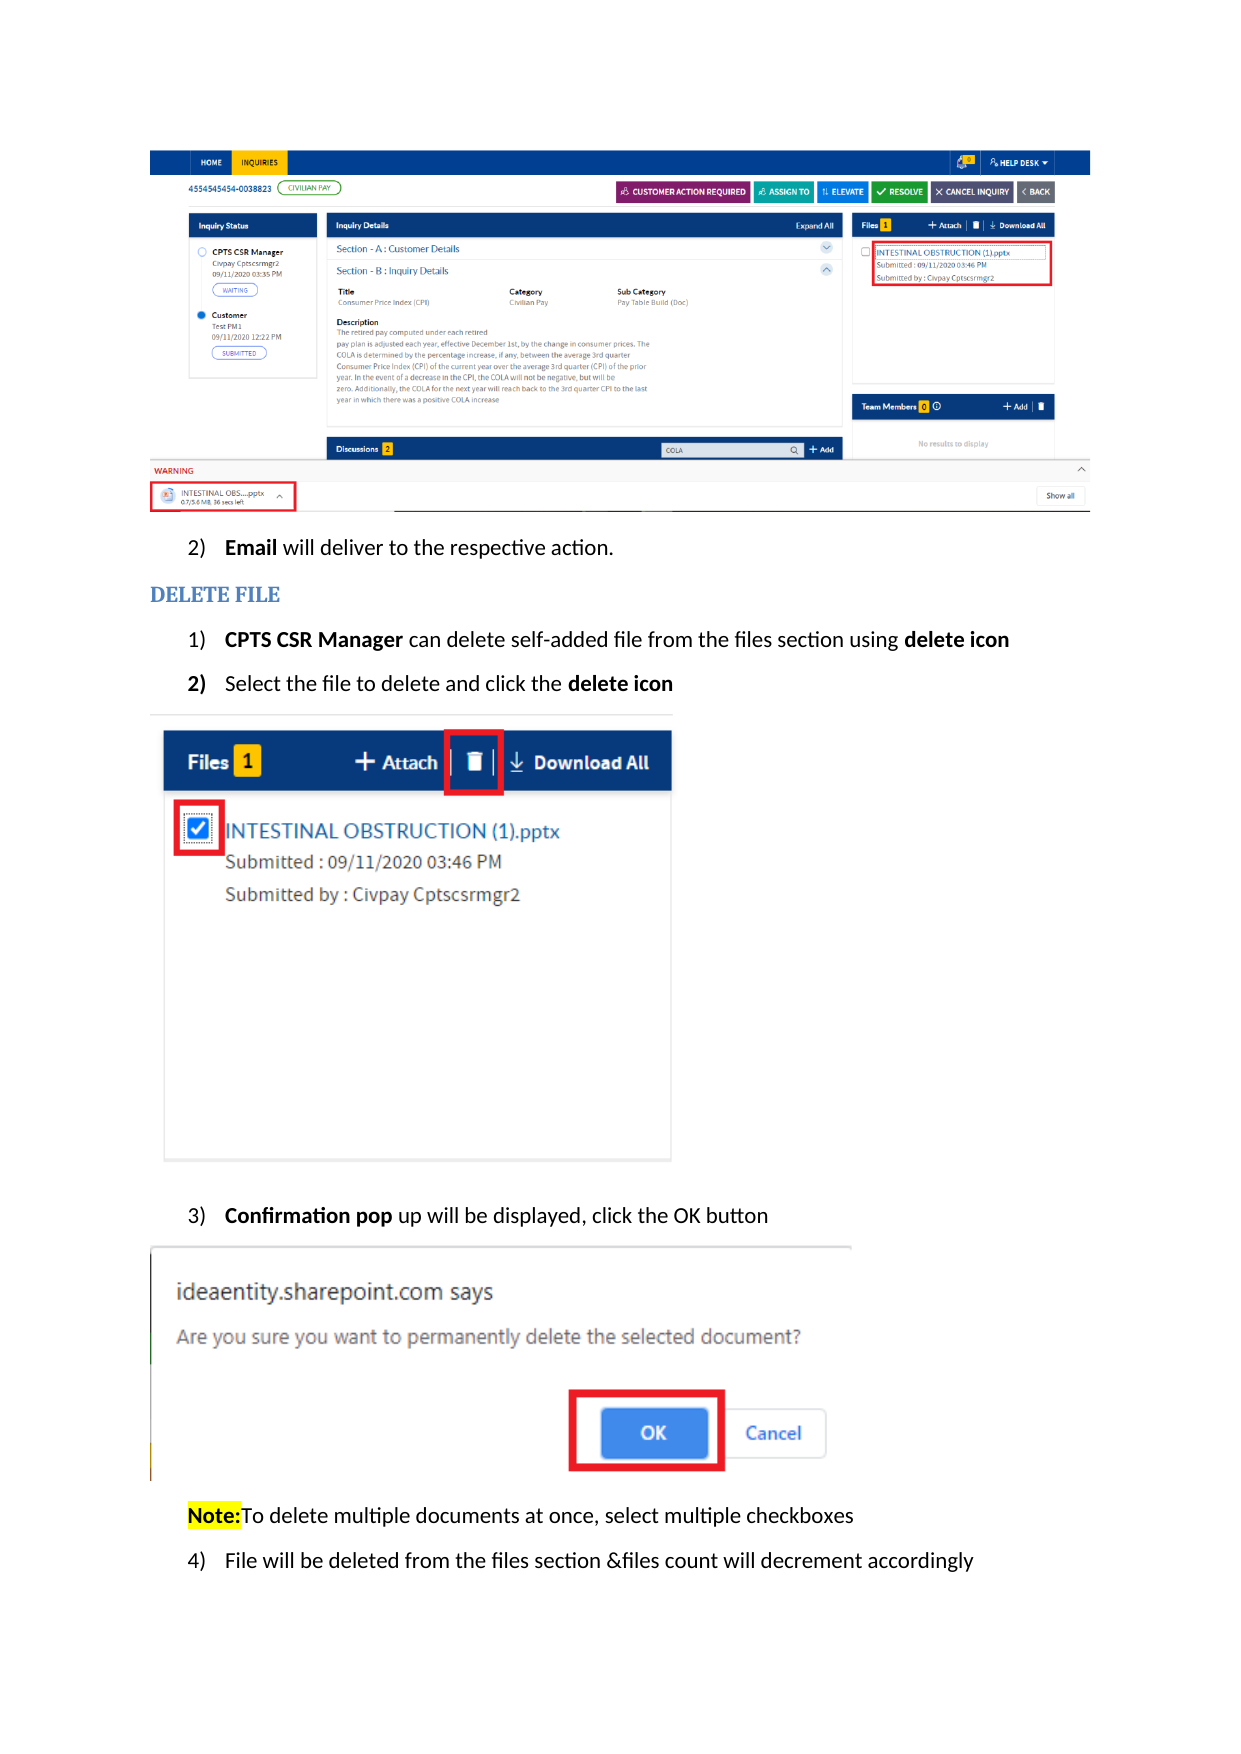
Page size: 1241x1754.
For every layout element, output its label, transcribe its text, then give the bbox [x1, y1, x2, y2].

text Note:To delete multiple documents at once, select multiple checkboxes [241, 1501, 1090, 1529]
list Email will deliver to the respective action. [187, 533, 1090, 561]
picture [150, 1245, 852, 1481]
list Select the file to delete and click the delete icon [187, 669, 1090, 697]
list Confirmation pop up will be displayed, click the OK button [187, 1201, 1090, 1229]
subtitle DELETE FILE [150, 582, 1090, 608]
picture [150, 150, 1091, 512]
picture [150, 714, 688, 1181]
list CPTS CSR Manager can delete self-added file from the files section using delete icon [187, 625, 1090, 653]
list File will be deleted from the files section &files count will decrement accordingly [187, 1546, 1090, 1574]
